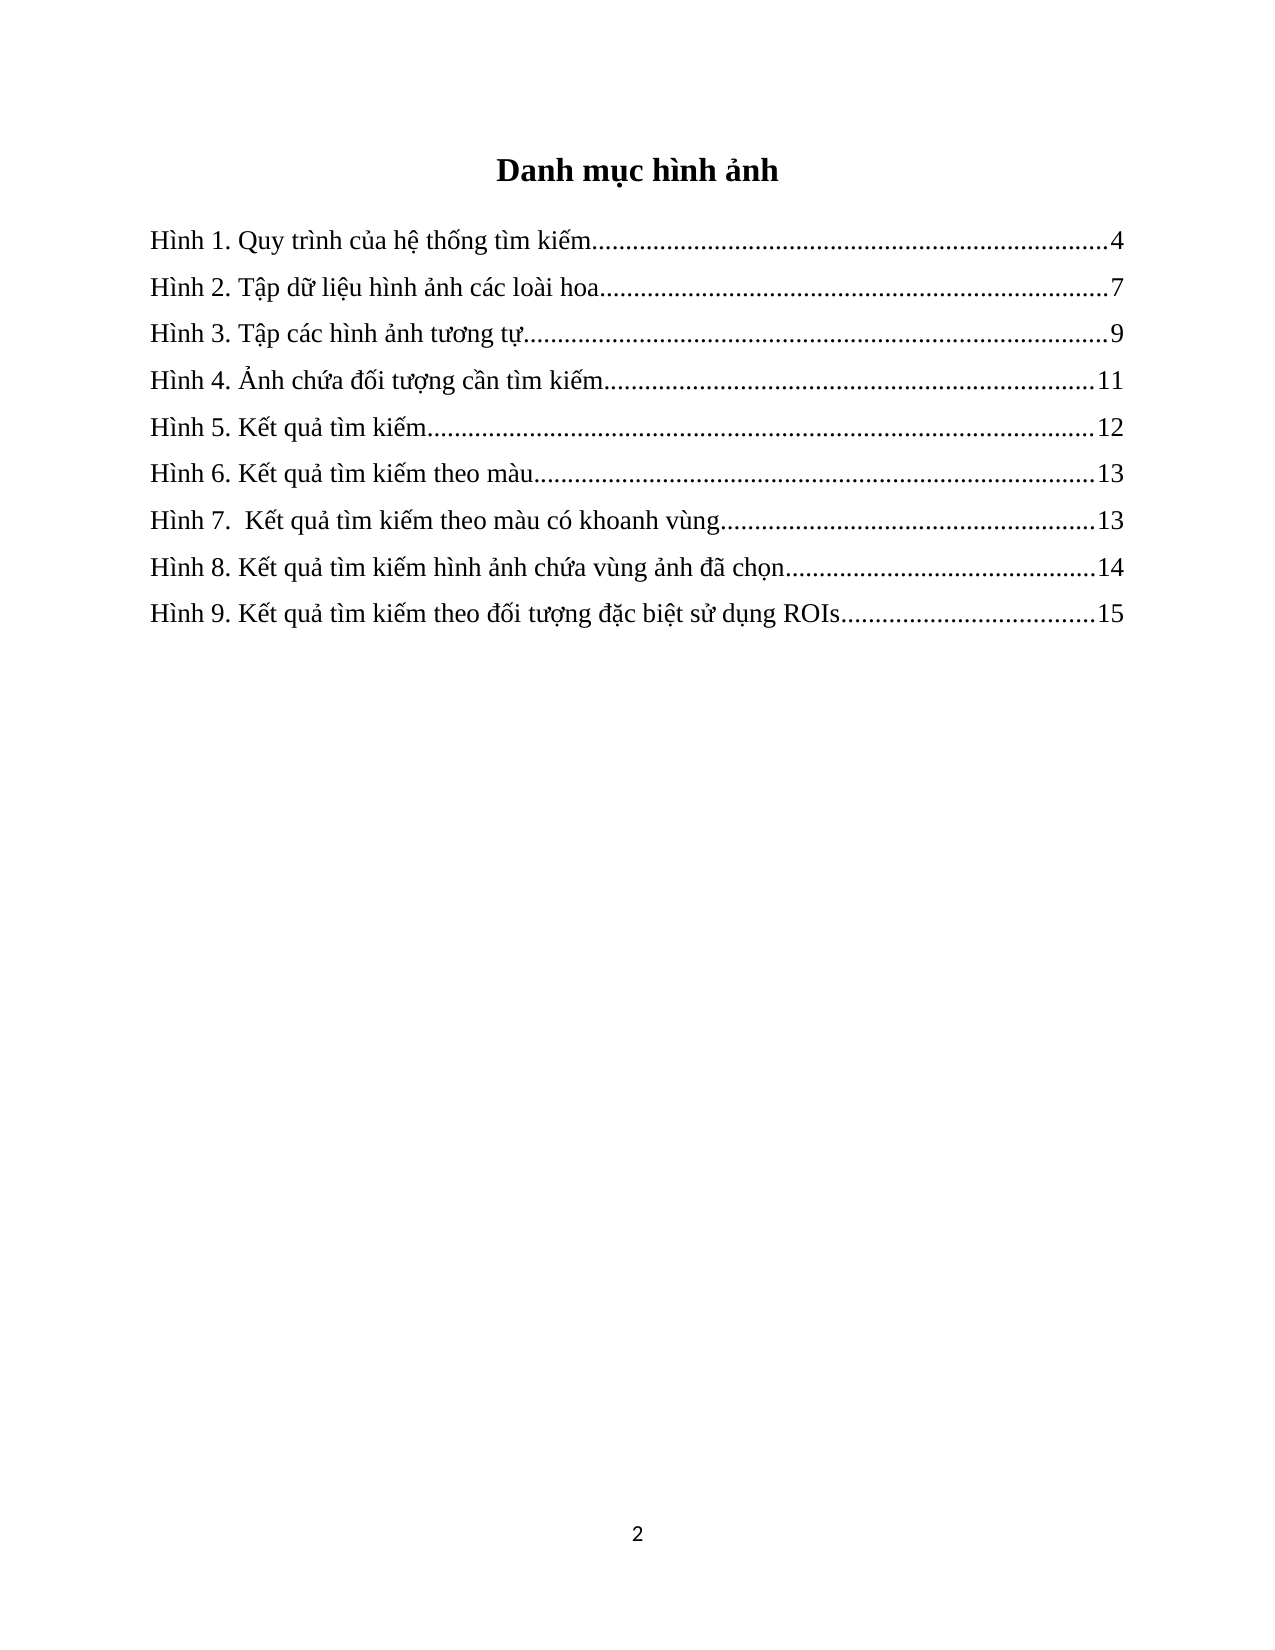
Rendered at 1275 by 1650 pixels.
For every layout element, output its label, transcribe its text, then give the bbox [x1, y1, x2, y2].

text Hình 2. Tập dữ liệu hình ảnh các loài hoa 7 [150, 271, 1125, 302]
text Hình 8. Kết quả tìm kiếm hình ảnh chứa vùng ảnh đã chọn 14 [150, 551, 1125, 582]
text Hình 7. Kết quả tìm kiếm theo màu có khoanh vùng 13 [150, 504, 1125, 535]
text Hình 1. Quy trình của hệ thống tìm kiếm 4 [150, 224, 1125, 255]
text Hình 3. Tập các hình ảnh tương tự 9 [150, 317, 1125, 349]
text Hình 4. Ảnh chứa đối tượng cần tìm kiếm 11 [150, 364, 1125, 395]
text Danh mục hình ảnh [150, 150, 1125, 188]
text Hình 6. Kết quả tìm kiếm theo màu 13 [150, 457, 1125, 489]
text Hình 9. Kết quả tìm kiếm theo đối tượng đặc biệt sử dụng ROIs 15 [150, 597, 1125, 629]
text Hình 5. Kết quả tìm kiếm 12 [150, 411, 1125, 442]
